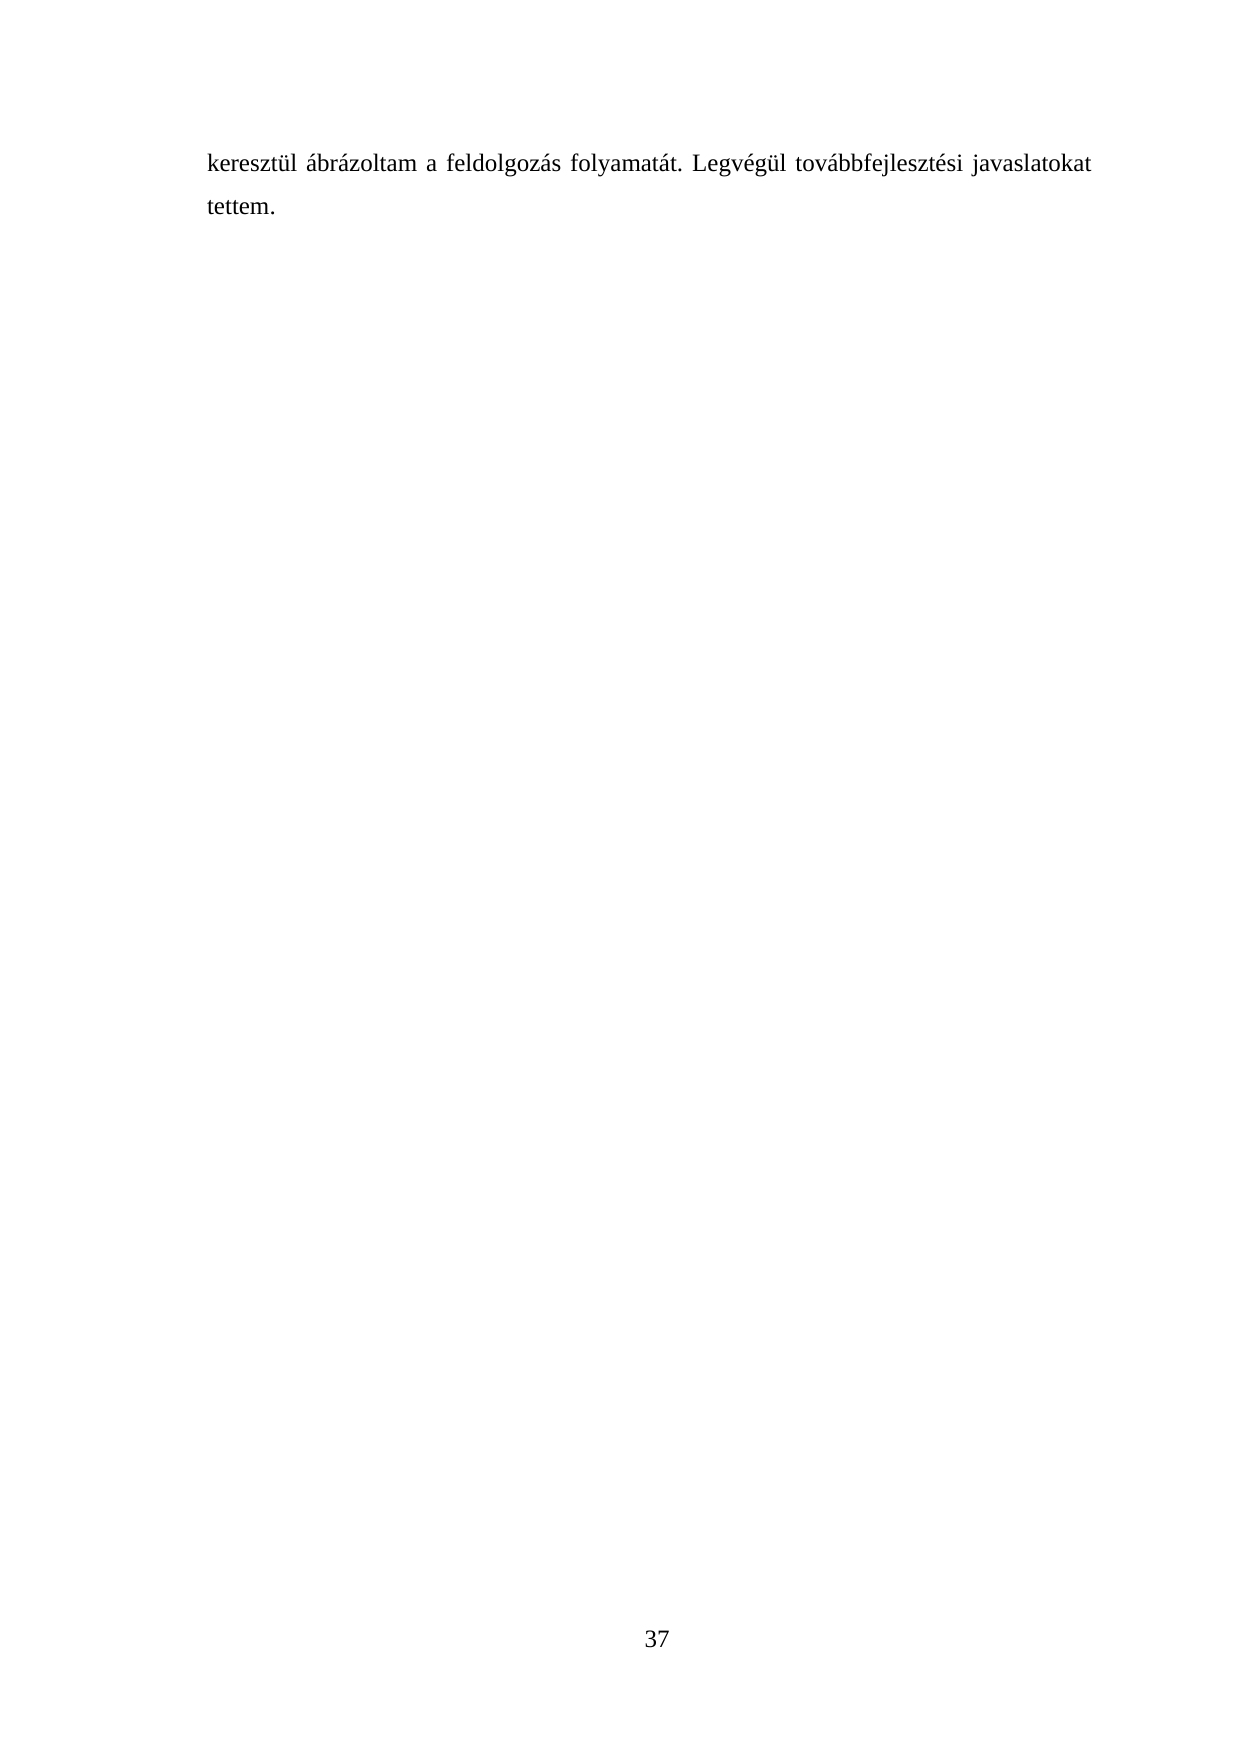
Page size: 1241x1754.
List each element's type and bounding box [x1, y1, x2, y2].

text [207, 148, 1092, 219]
